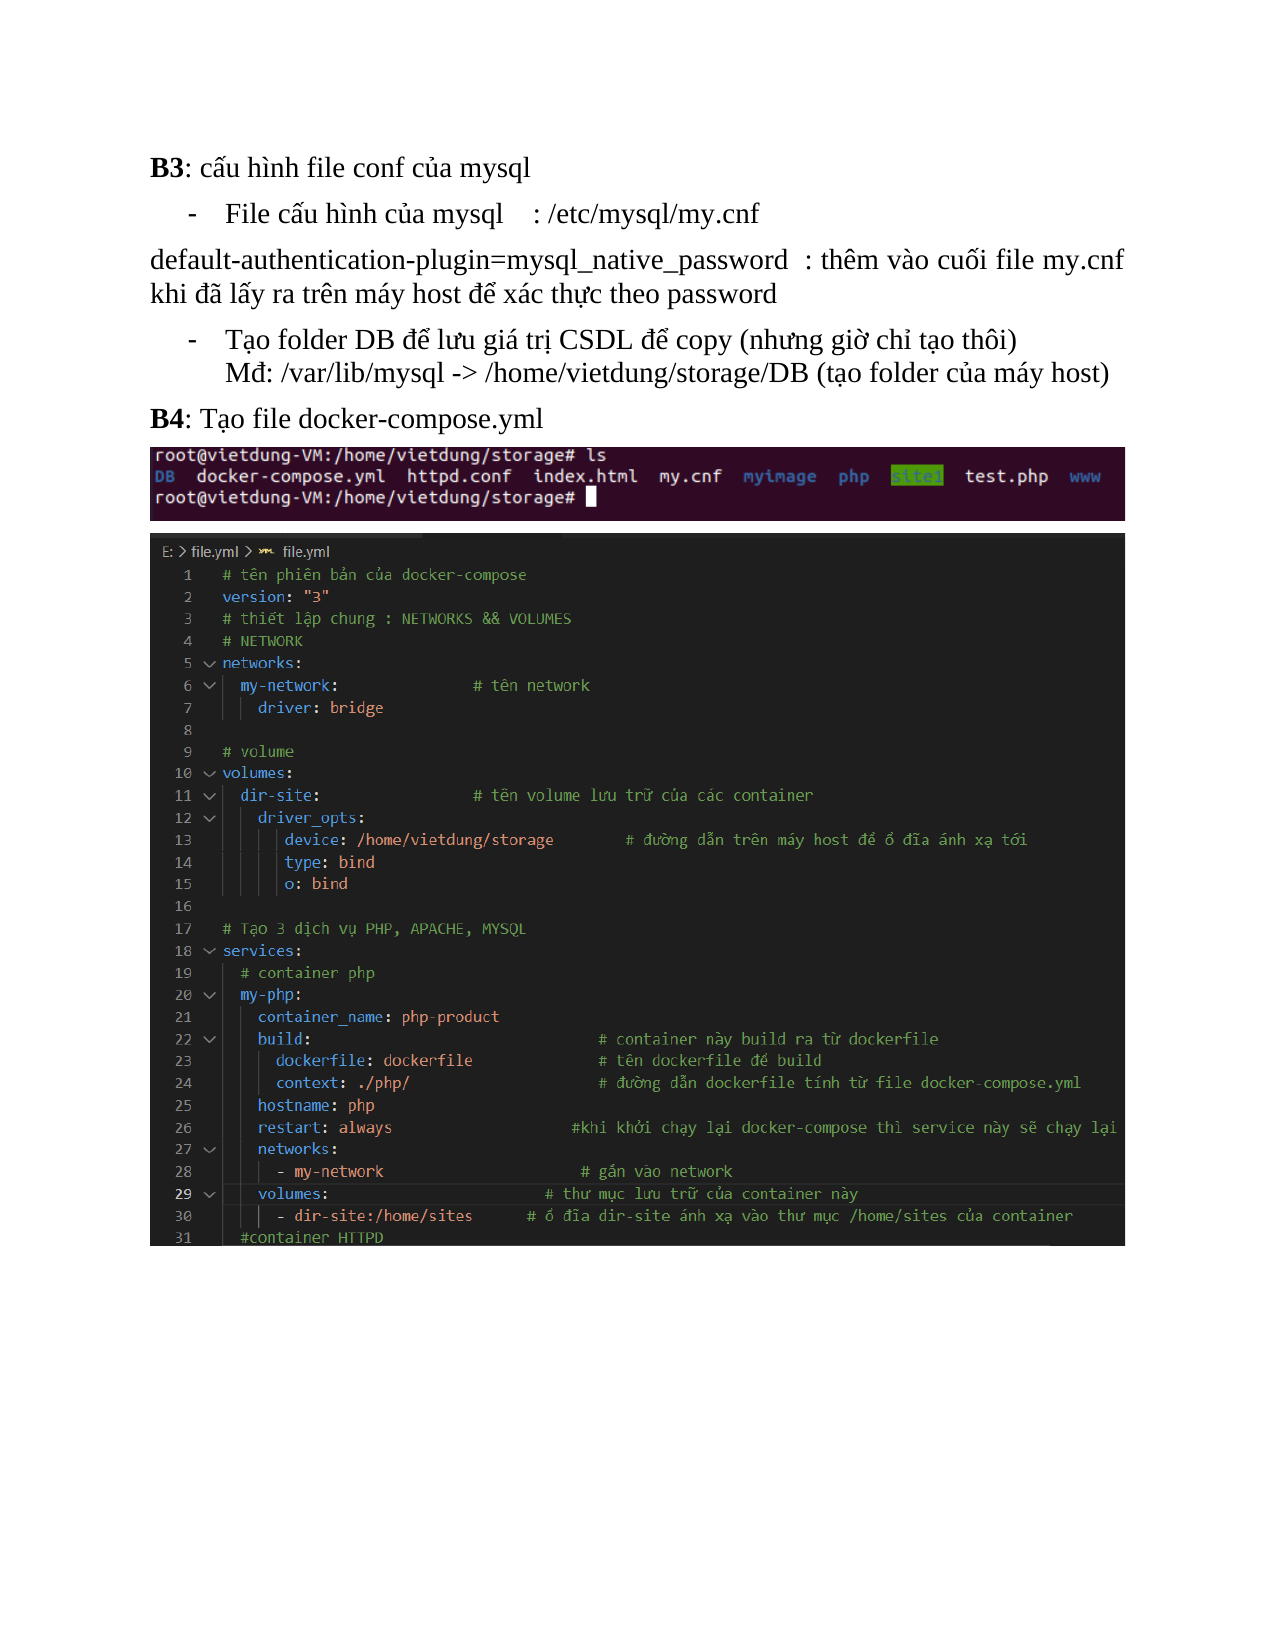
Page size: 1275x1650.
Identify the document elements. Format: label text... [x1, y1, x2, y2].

picture [150, 533, 1125, 1246]
text B4: Tạo file docker-compose.yml [150, 401, 1125, 435]
picture [150, 447, 1125, 521]
list Tạo folder DB để lưu giá trị CSDL để copy (nhưng giờ chỉ tạo thôi) [187, 322, 1125, 355]
text default-authentication-plugin=mysql_native_password : thêm vào cuối file my.cnf khi đã lấy ra trên máy host để xác thực theo password [150, 242, 1125, 309]
list File cấu hình của mysql : /etc/mysql/my.cnf [187, 196, 1125, 230]
list Mđ: /var/lib/mysql -> /home/vietdung/storage/DB (tạo folder của máy host) [225, 355, 1125, 389]
text B3: cấu hình file conf của mysql [150, 150, 1125, 183]
